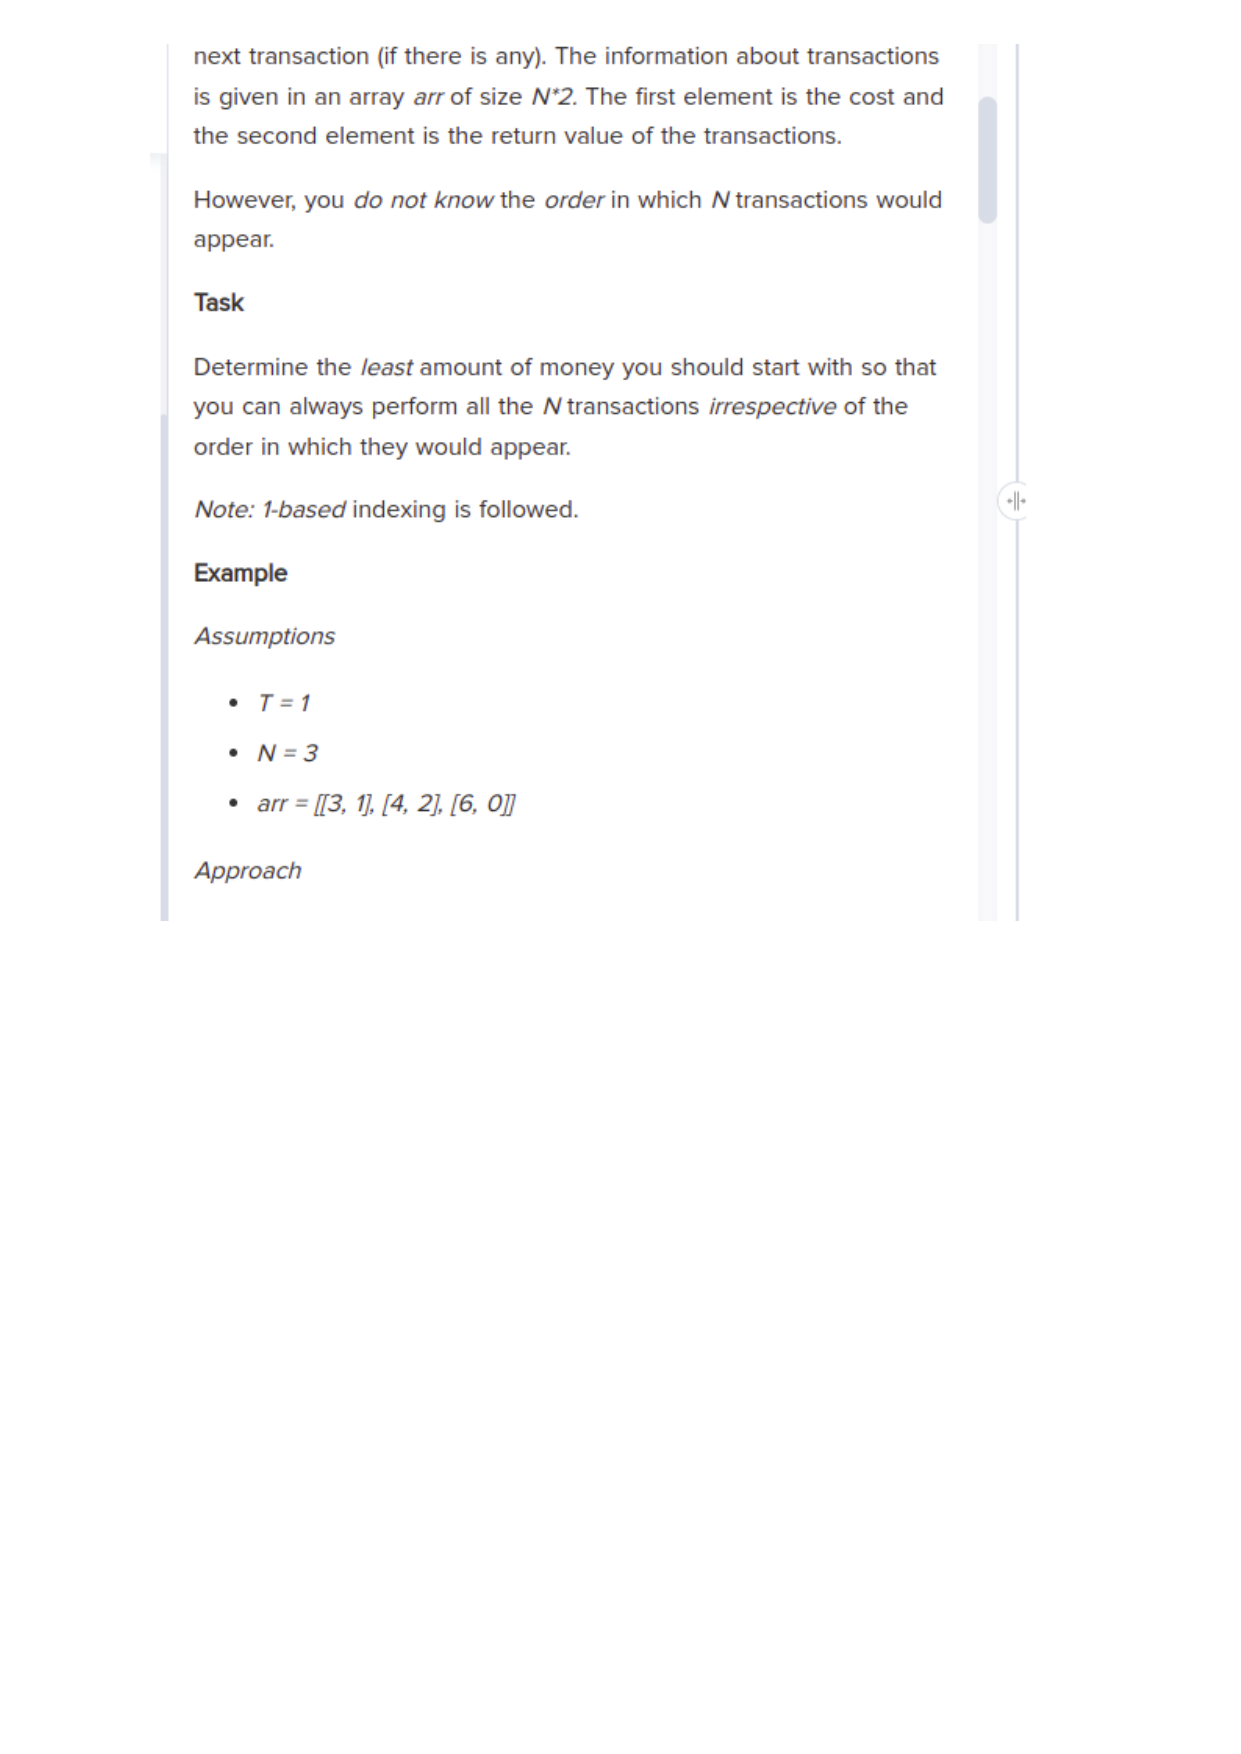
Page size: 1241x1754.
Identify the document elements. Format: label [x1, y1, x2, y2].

picture [150, 44, 1027, 921]
